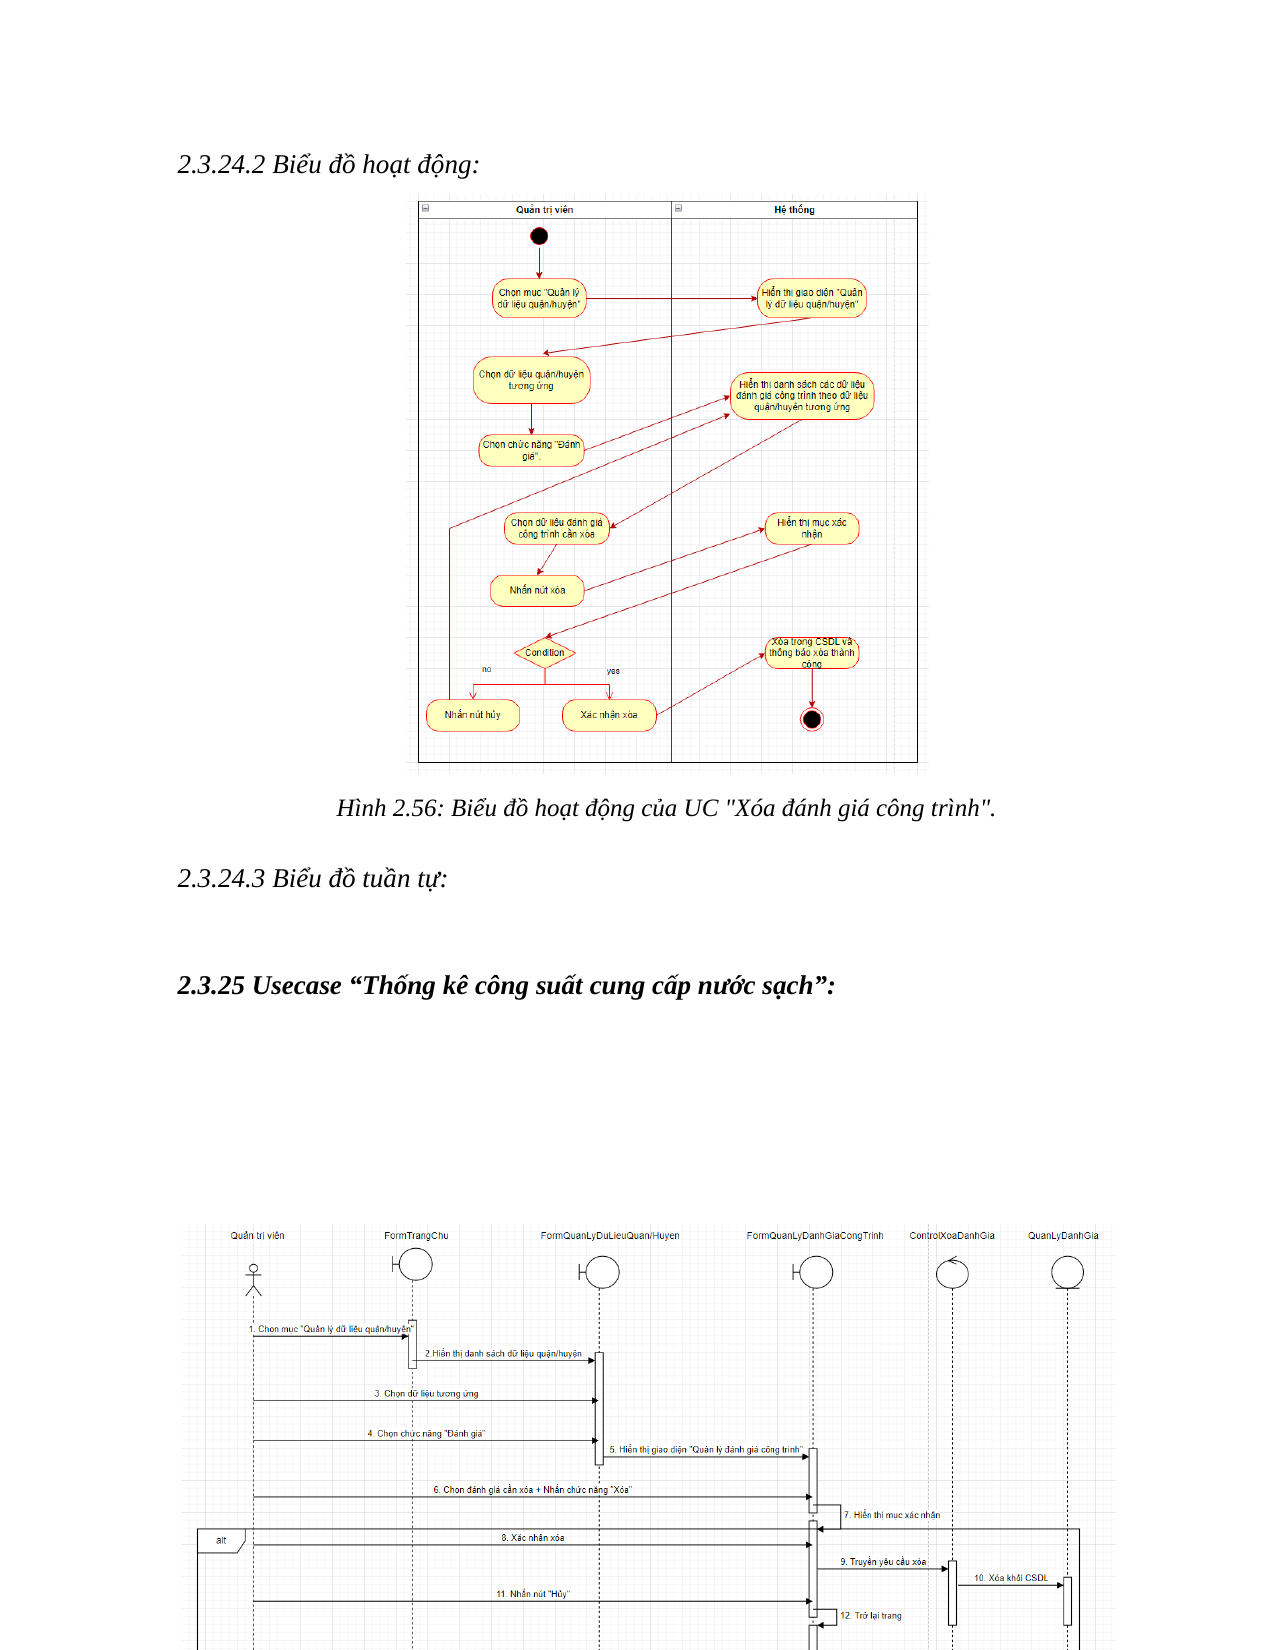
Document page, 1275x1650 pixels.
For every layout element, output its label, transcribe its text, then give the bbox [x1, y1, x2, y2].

picture [181, 1224, 1116, 1650]
subtitle Usecase “Thống kê công suất cung cấp nước sạch”: [177, 969, 1157, 1000]
picture [406, 194, 929, 774]
subtitle Biểu đồ hoạt động: [177, 148, 1157, 179]
subtitle Biểu đồ tuần tự: [177, 829, 1157, 894]
